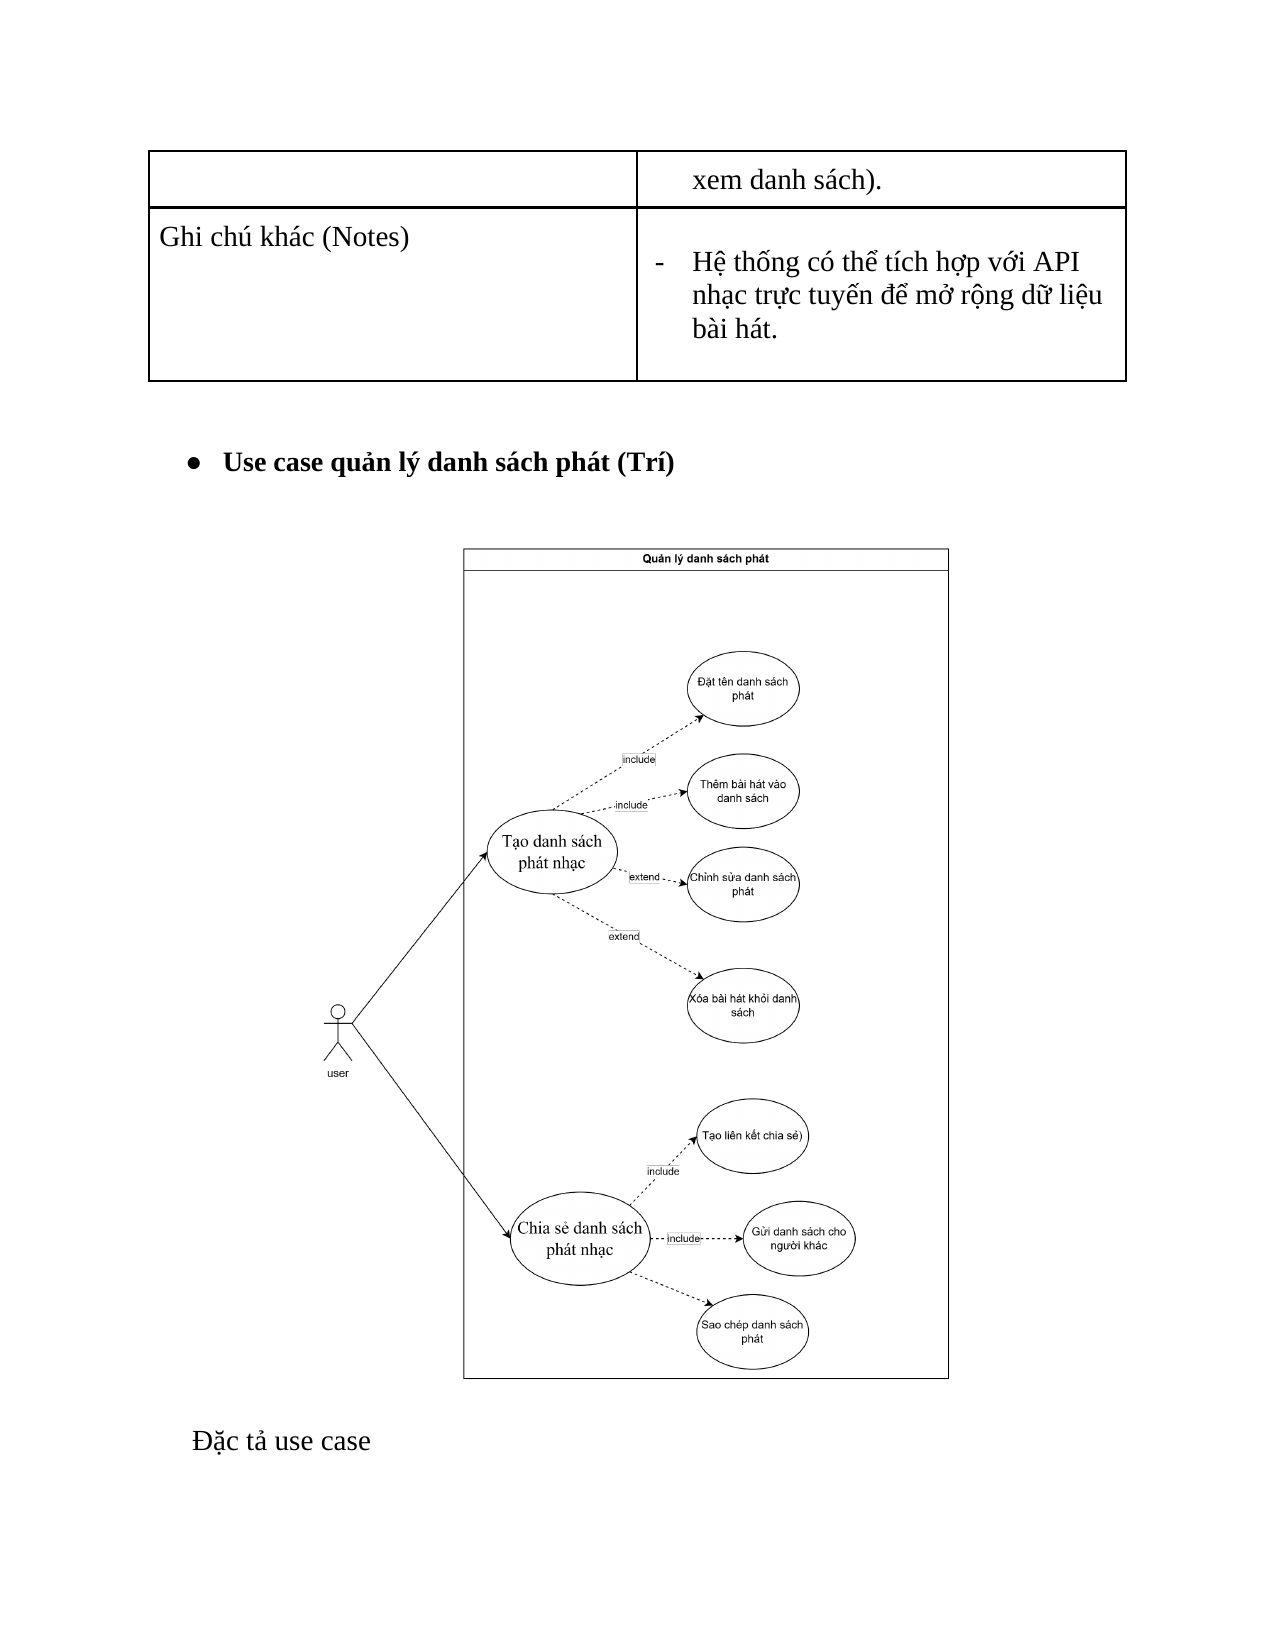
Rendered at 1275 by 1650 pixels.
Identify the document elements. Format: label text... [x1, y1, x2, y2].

subtitle Use case quản lý danh sách phát (Trí) [185, 445, 1125, 477]
picture [314, 540, 958, 1389]
text Đặc tả use case [148, 1423, 1125, 1456]
